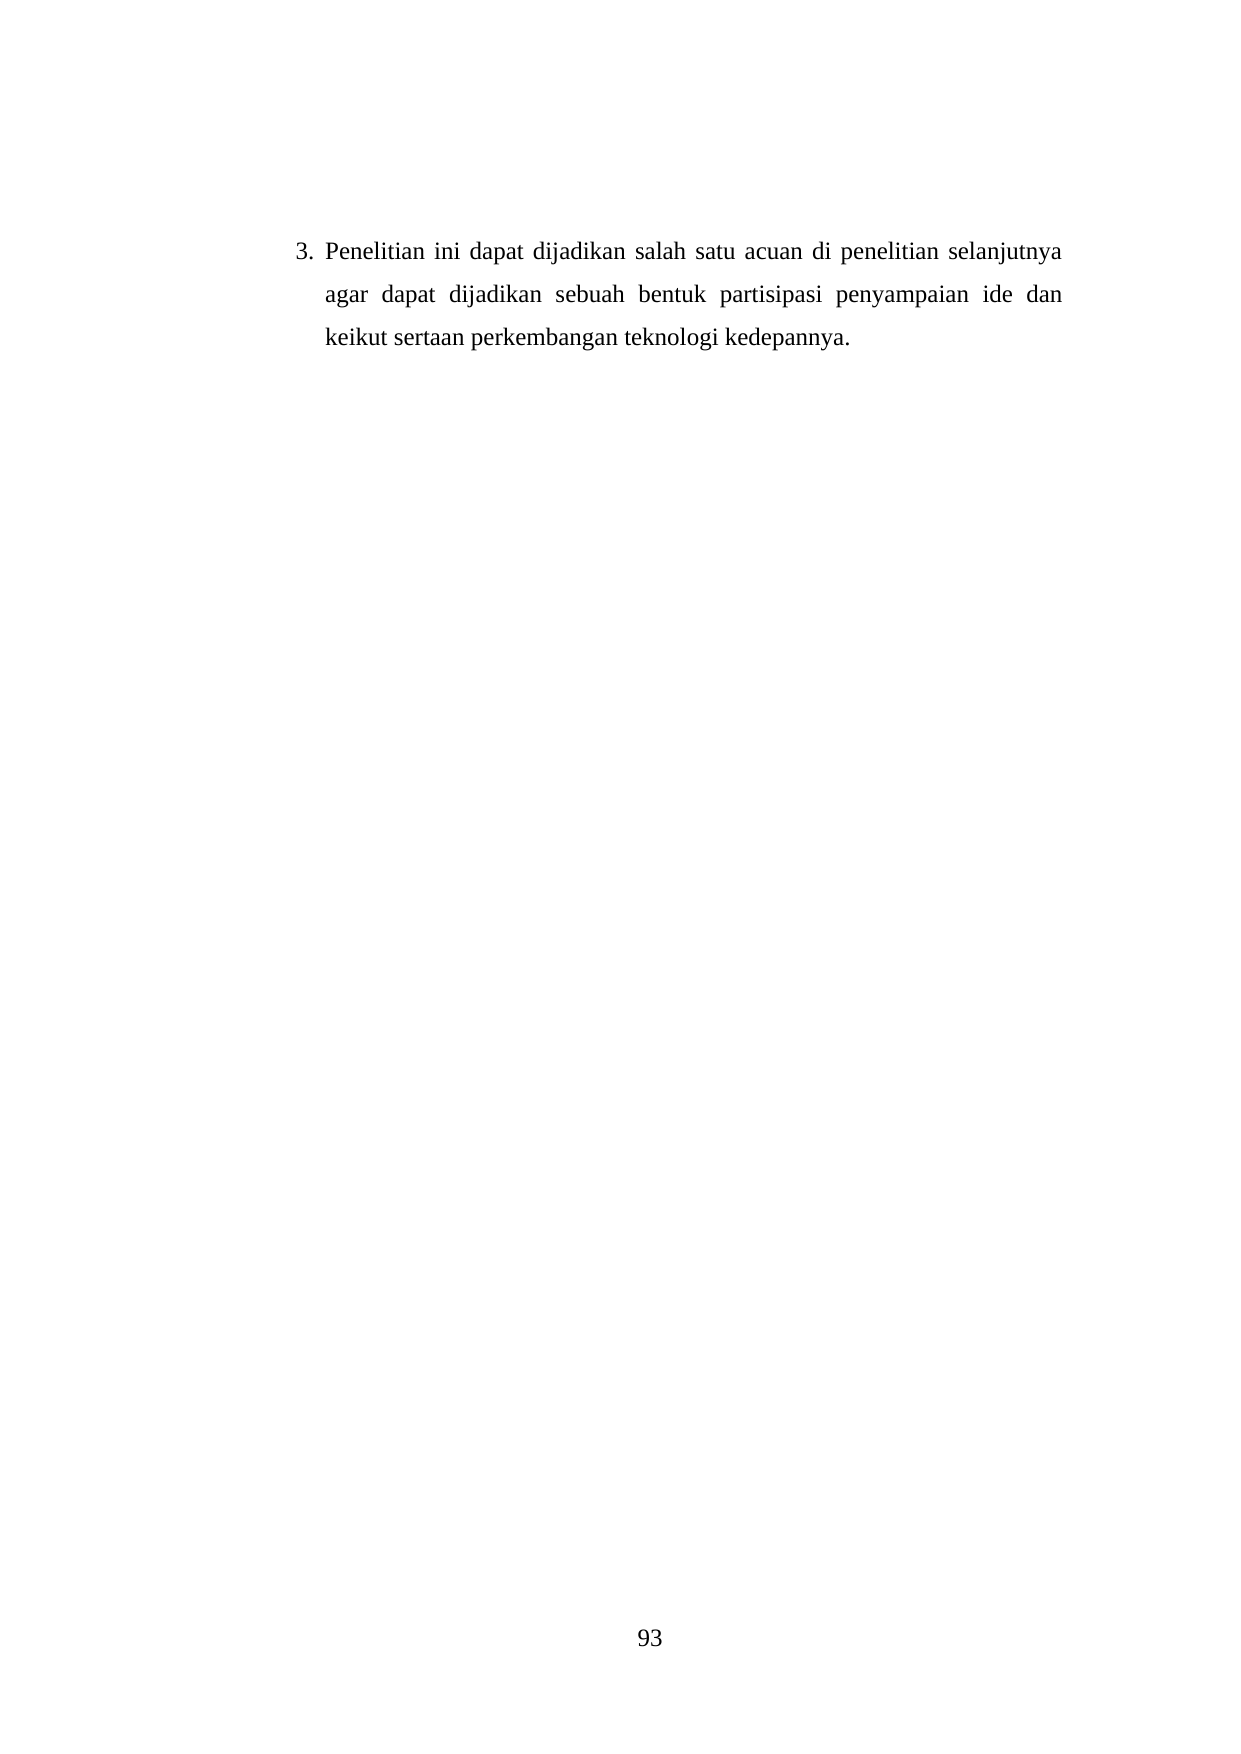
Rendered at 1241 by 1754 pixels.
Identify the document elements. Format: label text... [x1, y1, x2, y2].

list Penelitian ini dapat dijadikan salah satu acuan di penelitian selanjutnya agar dapat dijadikan sebuah bentuk partisipasi penyampaian ide dan keikut sertaan perkembangan teknologi kedepannya. [295, 236, 1063, 351]
